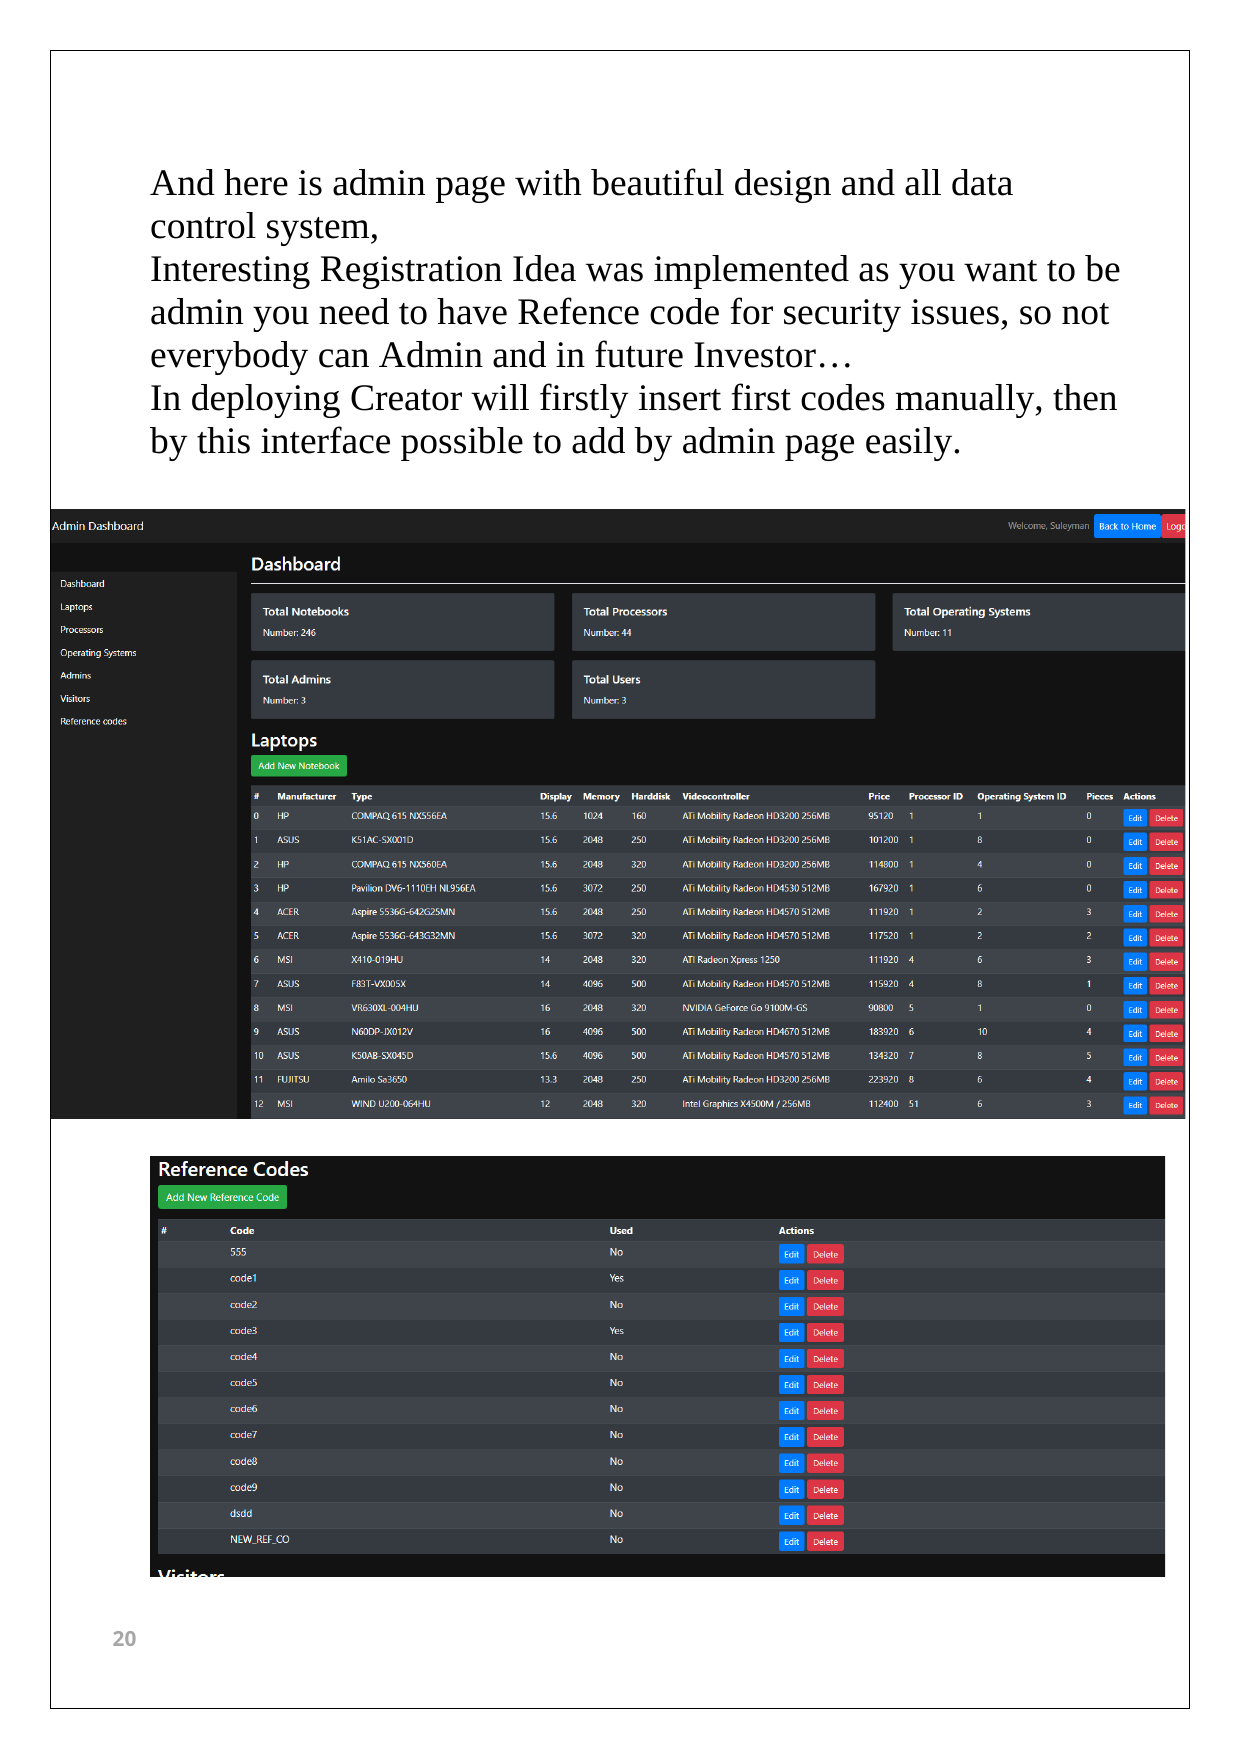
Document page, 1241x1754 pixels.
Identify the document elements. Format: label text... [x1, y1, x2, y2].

text And here is admin page with beautiful design and all data control system, [150, 160, 1128, 246]
text In deploying Creator will firstly insert first codes manually, then by this interface possible to add by admin page easily. [150, 376, 1128, 462]
picture [51, 509, 1186, 1119]
text Interesting Registration Idea was implemented as you want to be admin you need to have Refence code for security issues, so not everybody can Admin and in future Investor… [150, 246, 1128, 376]
picture [150, 1156, 1166, 1577]
